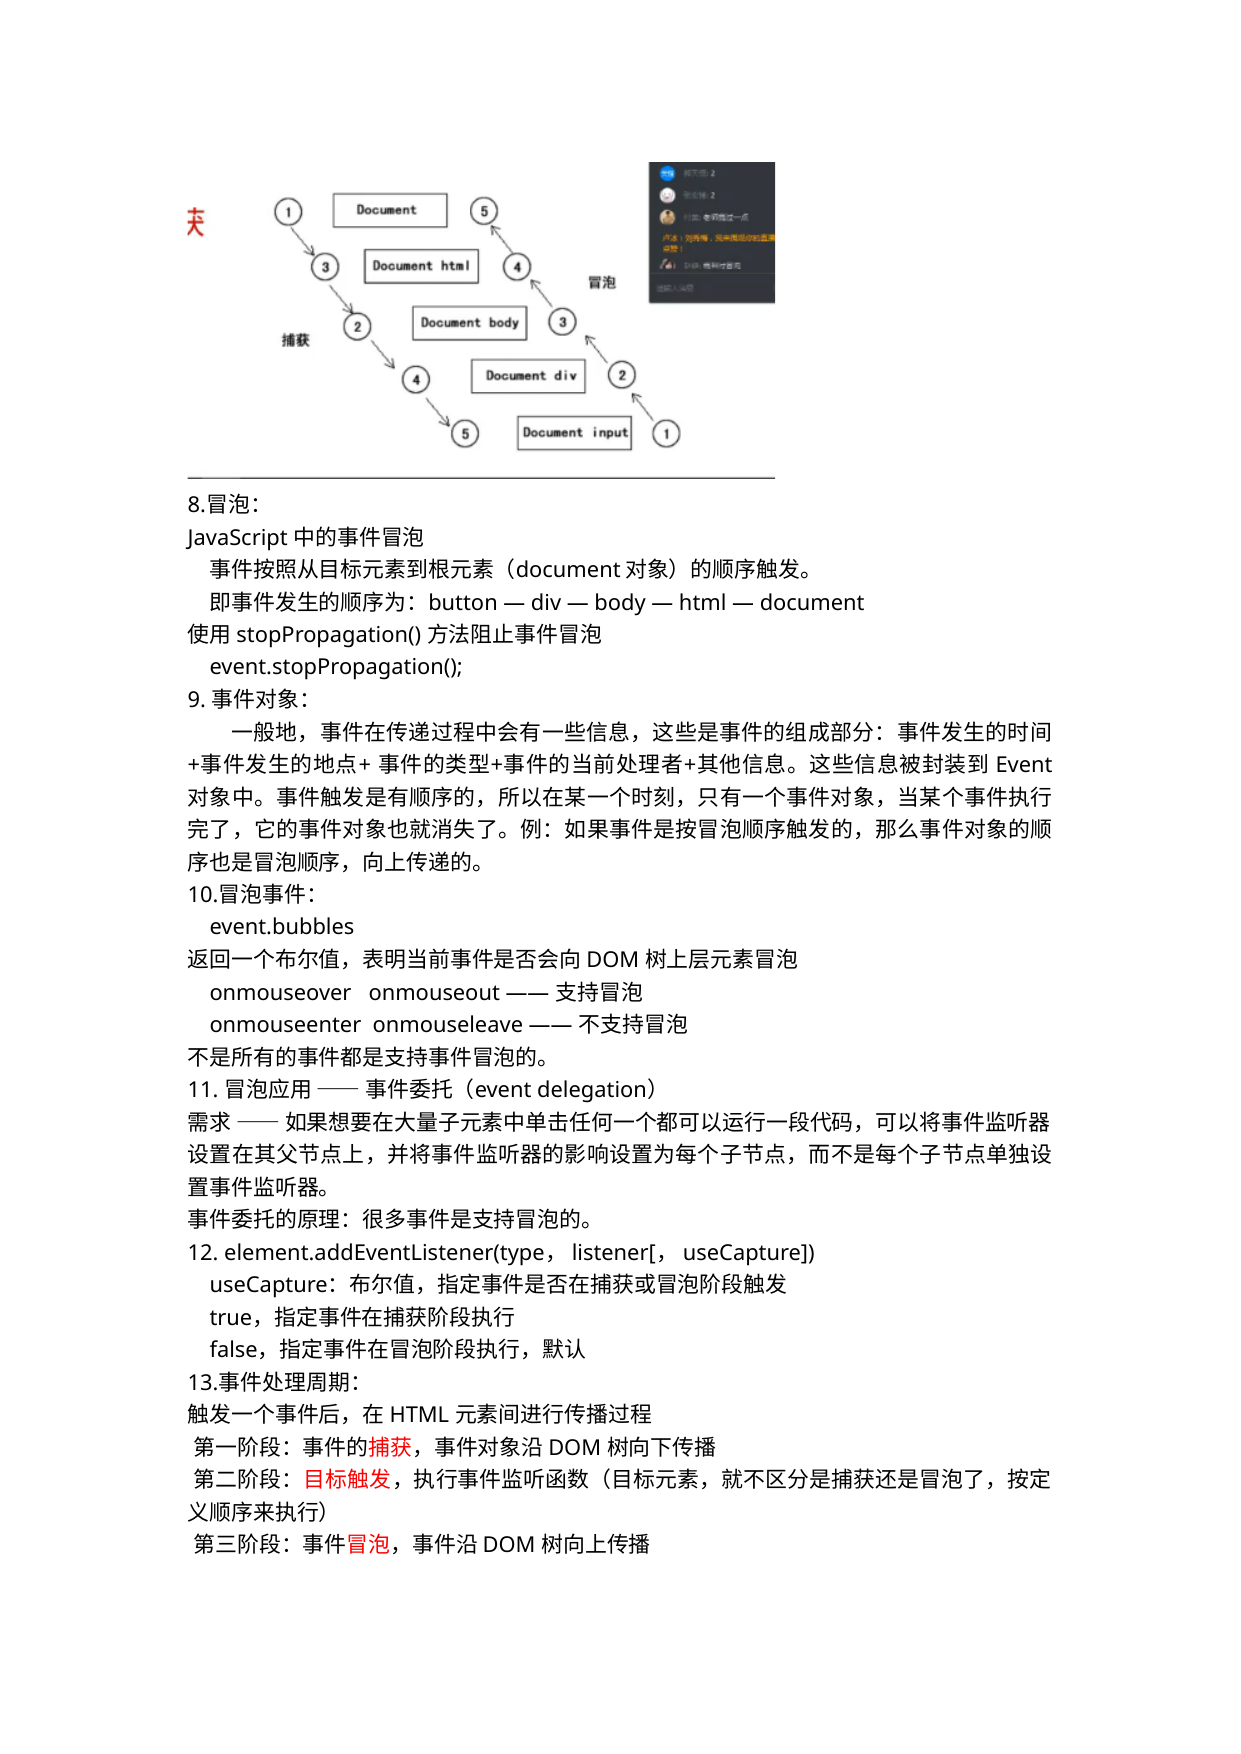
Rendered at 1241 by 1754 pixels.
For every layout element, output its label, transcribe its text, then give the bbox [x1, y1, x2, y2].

text useCapture：布尔值，指定事件是否在捕获或冒泡阶段触发 [187, 1267, 1053, 1299]
text true，指定事件在捕获阶段执行 [187, 1299, 1053, 1332]
text 13.事件处理周期： [187, 1364, 1053, 1397]
text 第一阶段：事件的捕获，事件对象沿 DOM 树向下传播 [187, 1429, 1053, 1462]
text 9. 事件对象： [187, 682, 1053, 714]
text 返回一个布尔值，表明当前事件是否会向 DOM 树上层元素冒泡 [187, 942, 1053, 974]
text 使用 stopPropagation() 方法阻止事件冒泡 [187, 617, 1053, 649]
text 8.冒泡： [187, 487, 1053, 519]
text 11. 冒泡应用 —— 事件委托（event delegation） [187, 1072, 1053, 1104]
text 触发一个事件后，在 HTML 元素间进行传播过程 [187, 1397, 1053, 1429]
text 第二阶段：目标触发，执行事件监听函数（目标元素，就不区分是捕获还是冒泡了，按定义顺序来执行） [187, 1462, 1053, 1527]
text 即事件发生的顺序为：button — div — body — html — document [187, 584, 1053, 617]
text 一般地，事件在传递过程中会有一些信息，这些是事件的组成部分：事件发生的时间+事件发生的地点+ 事件的类型+事件的当前处理者+其他信息。这些信息被封装到 Event 对象中。事件触发是有顺序的，所以在某一个时刻，只有一个事件对象，当某个事件执行完了，它的事件对象也就消失了。例：如果事件是按冒泡顺序触发的，那么事件对象的顺序也是冒泡顺序，向上传递的。 [187, 714, 1053, 877]
text onmouseover onmouseout —— 支持冒泡 [187, 974, 1053, 1007]
text 事件按照从目标元素到根元素（document对象）的顺序触发。 [187, 552, 1053, 584]
text false，指定事件在冒泡阶段执行，默认 [187, 1332, 1053, 1364]
text 需求 —— 如果想要在大量子元素中单击任何一个都可以运行一段代码，可以将事件监听器设置在其父节点上，并将事件监听器的影响设置为每个子节点，而不是每个子节点单独设置事件监听器。 [187, 1104, 1053, 1202]
text event.stopPropagation(); [187, 649, 1053, 682]
text 10.冒泡事件： [187, 877, 1053, 909]
text onmouseenter onmouseleave —— 不支持冒泡 [187, 1007, 1053, 1039]
text JavaScript 中的事件冒泡 [187, 519, 1053, 552]
text event.bubbles [187, 909, 1053, 942]
text 12. element.addEventListener(type， listener[， useCapture]) [187, 1234, 1053, 1267]
text 事件委托的原理：很多事件是支持冒泡的。 [187, 1202, 1053, 1234]
picture [187, 162, 775, 479]
text 第三阶段：事件冒泡，事件沿 DOM 树向上传播 [187, 1527, 1053, 1559]
text 不是所有的事件都是支持事件冒泡的。 [187, 1039, 1053, 1072]
